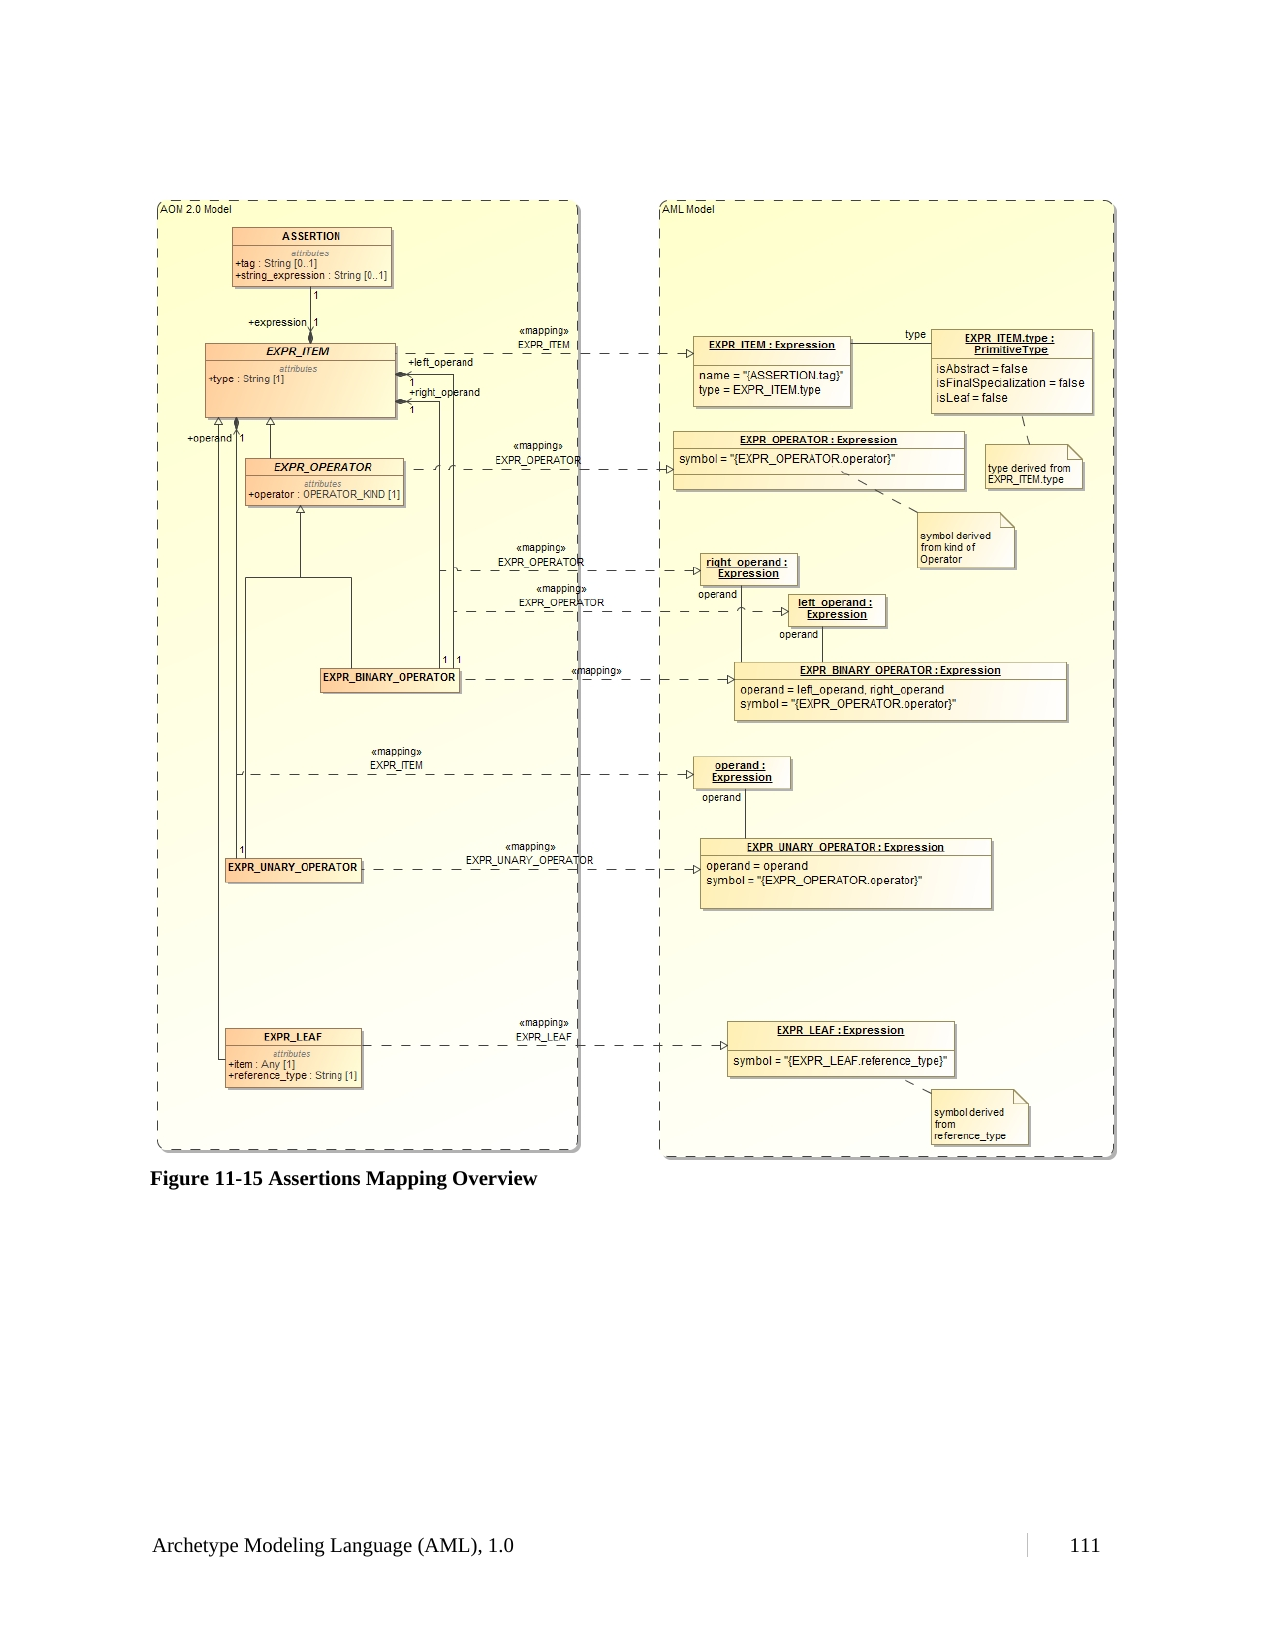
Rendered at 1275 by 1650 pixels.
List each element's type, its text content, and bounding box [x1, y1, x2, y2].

picture [150, 190, 1125, 1166]
